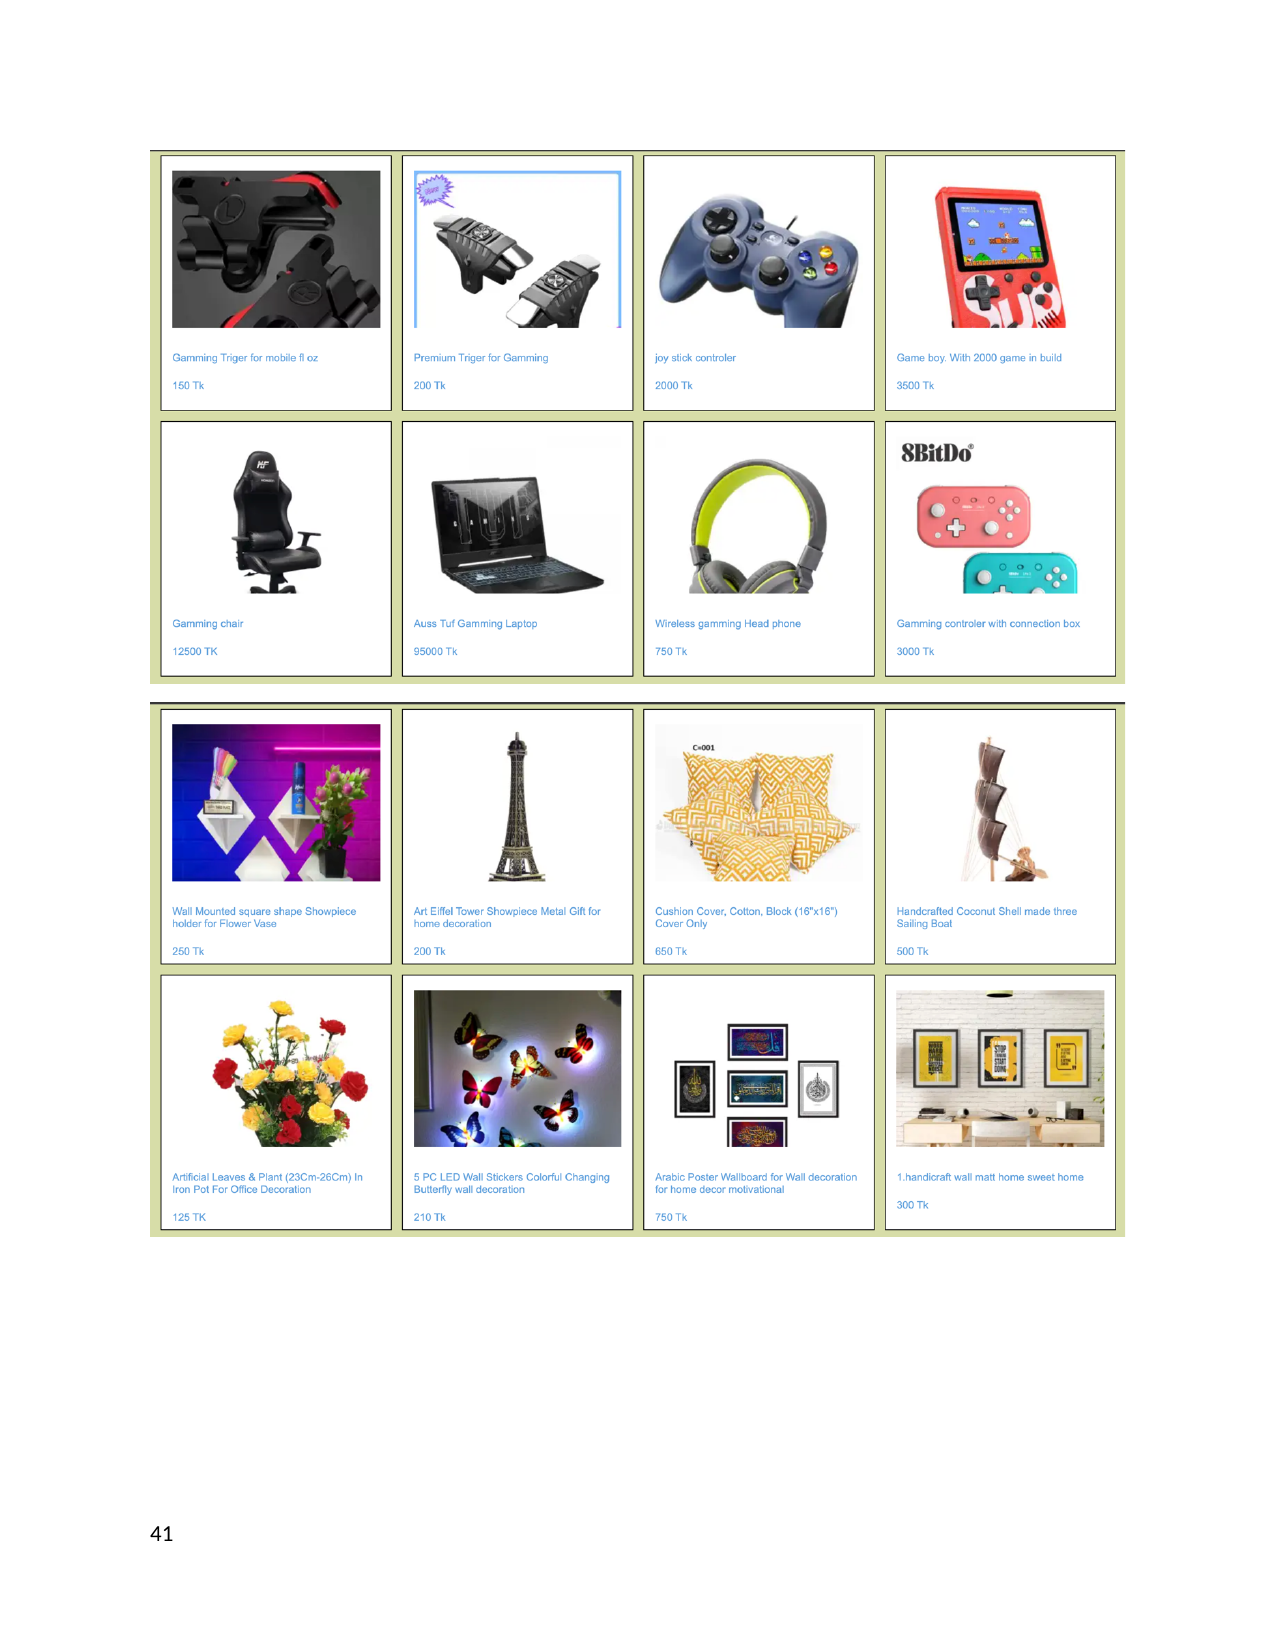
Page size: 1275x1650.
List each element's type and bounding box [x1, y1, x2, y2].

picture [150, 702, 1125, 1237]
picture [150, 150, 1125, 684]
